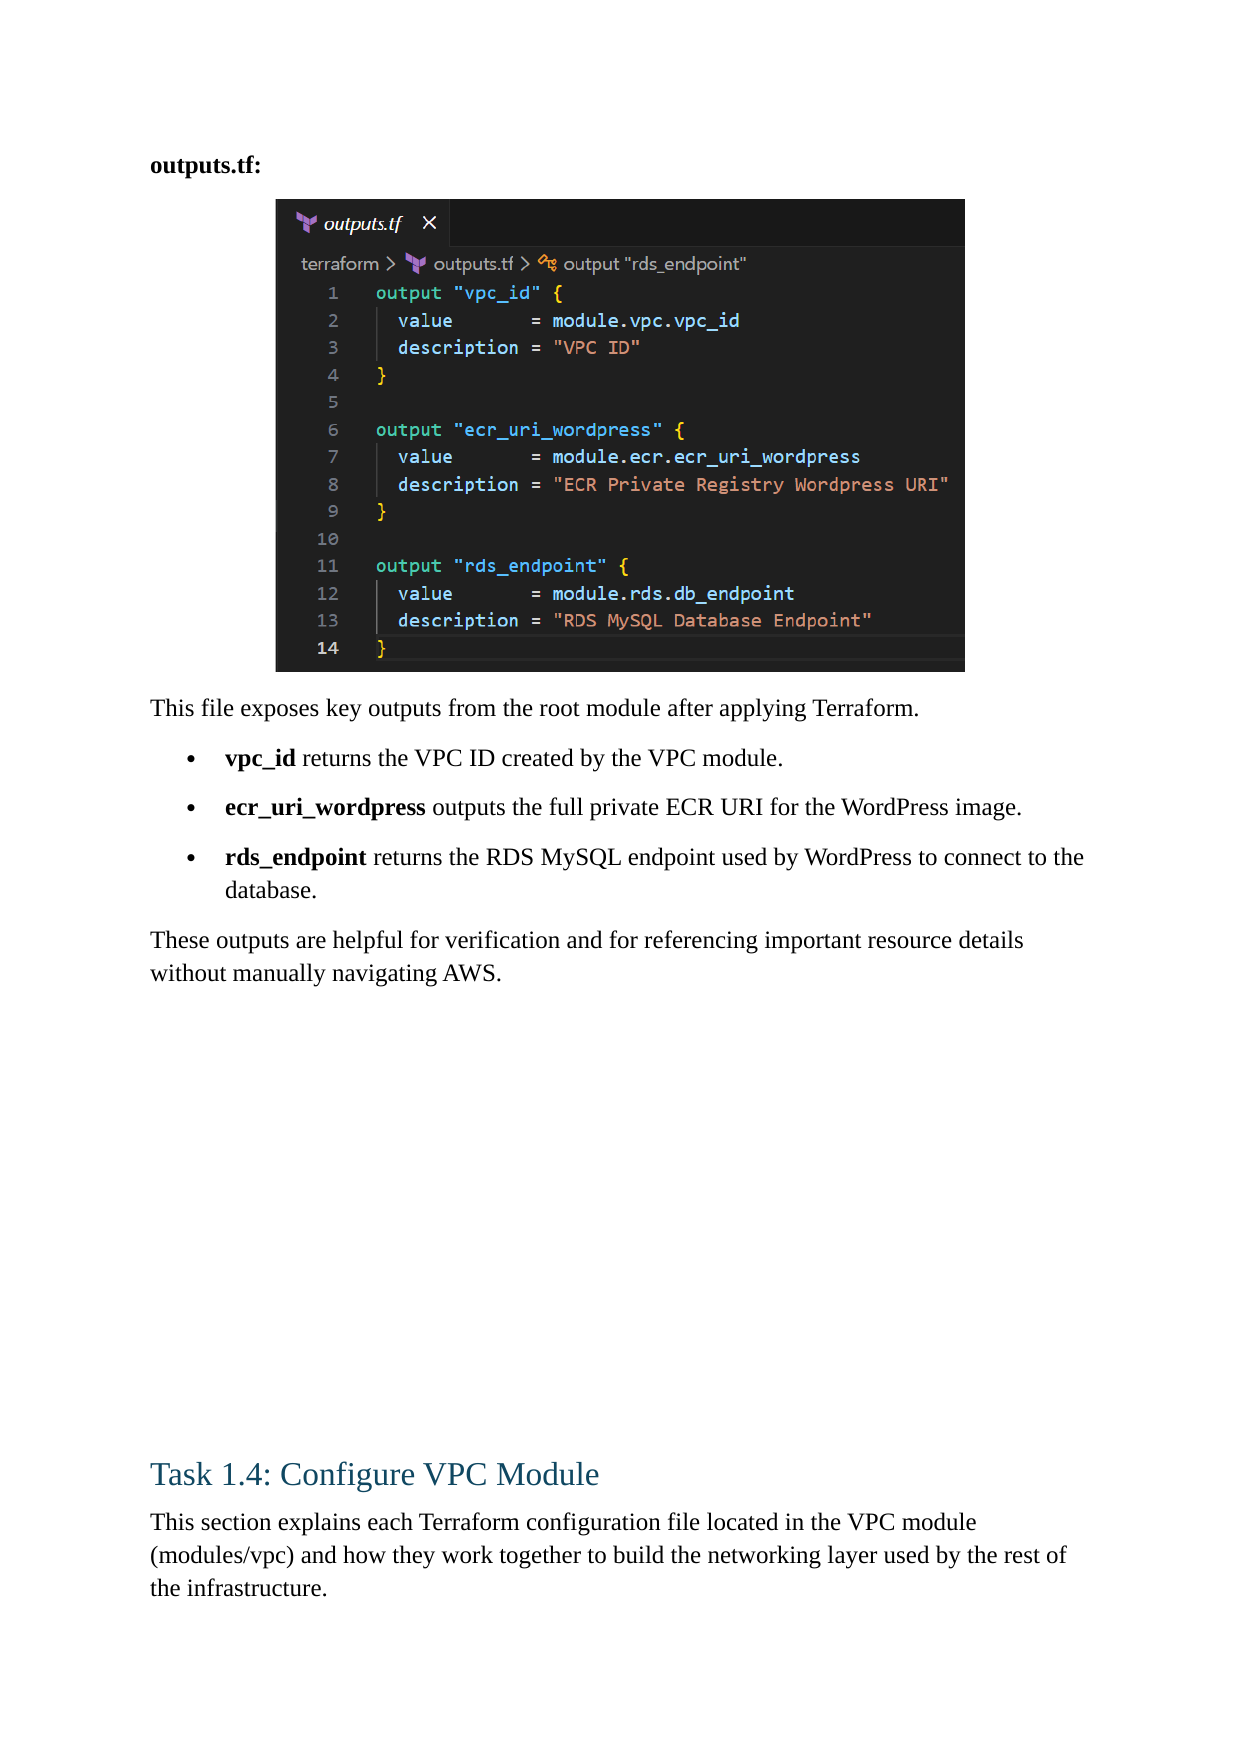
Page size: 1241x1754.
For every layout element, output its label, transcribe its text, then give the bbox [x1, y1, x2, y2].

subtitle Task 1.4: Configure VPC Module [150, 1455, 1090, 1493]
list rds_endpoint returns the RDS MySQL endpoint used by WordPress to connect to the database. [187, 842, 1090, 904]
text This section explains each Terraform configuration file located in the VPC module (modules/vpc) and how they work together to build the networking layer used by the rest of the infrastructure. [150, 1507, 1090, 1602]
list vpc_id returns the VPC ID created by the VPC module. [187, 743, 1090, 771]
list ecr_uri_wordpress outputs the full private ECR URI for the WordPress image. [187, 792, 1090, 821]
text outputs.tf: [150, 150, 1090, 179]
picture [275, 199, 965, 672]
text This file exposes key outputs from the root module after applying Terraform. [150, 693, 1090, 722]
text These outputs are helpful for verification and for referencing important resource details without manually navigating AWS. [150, 925, 1090, 987]
